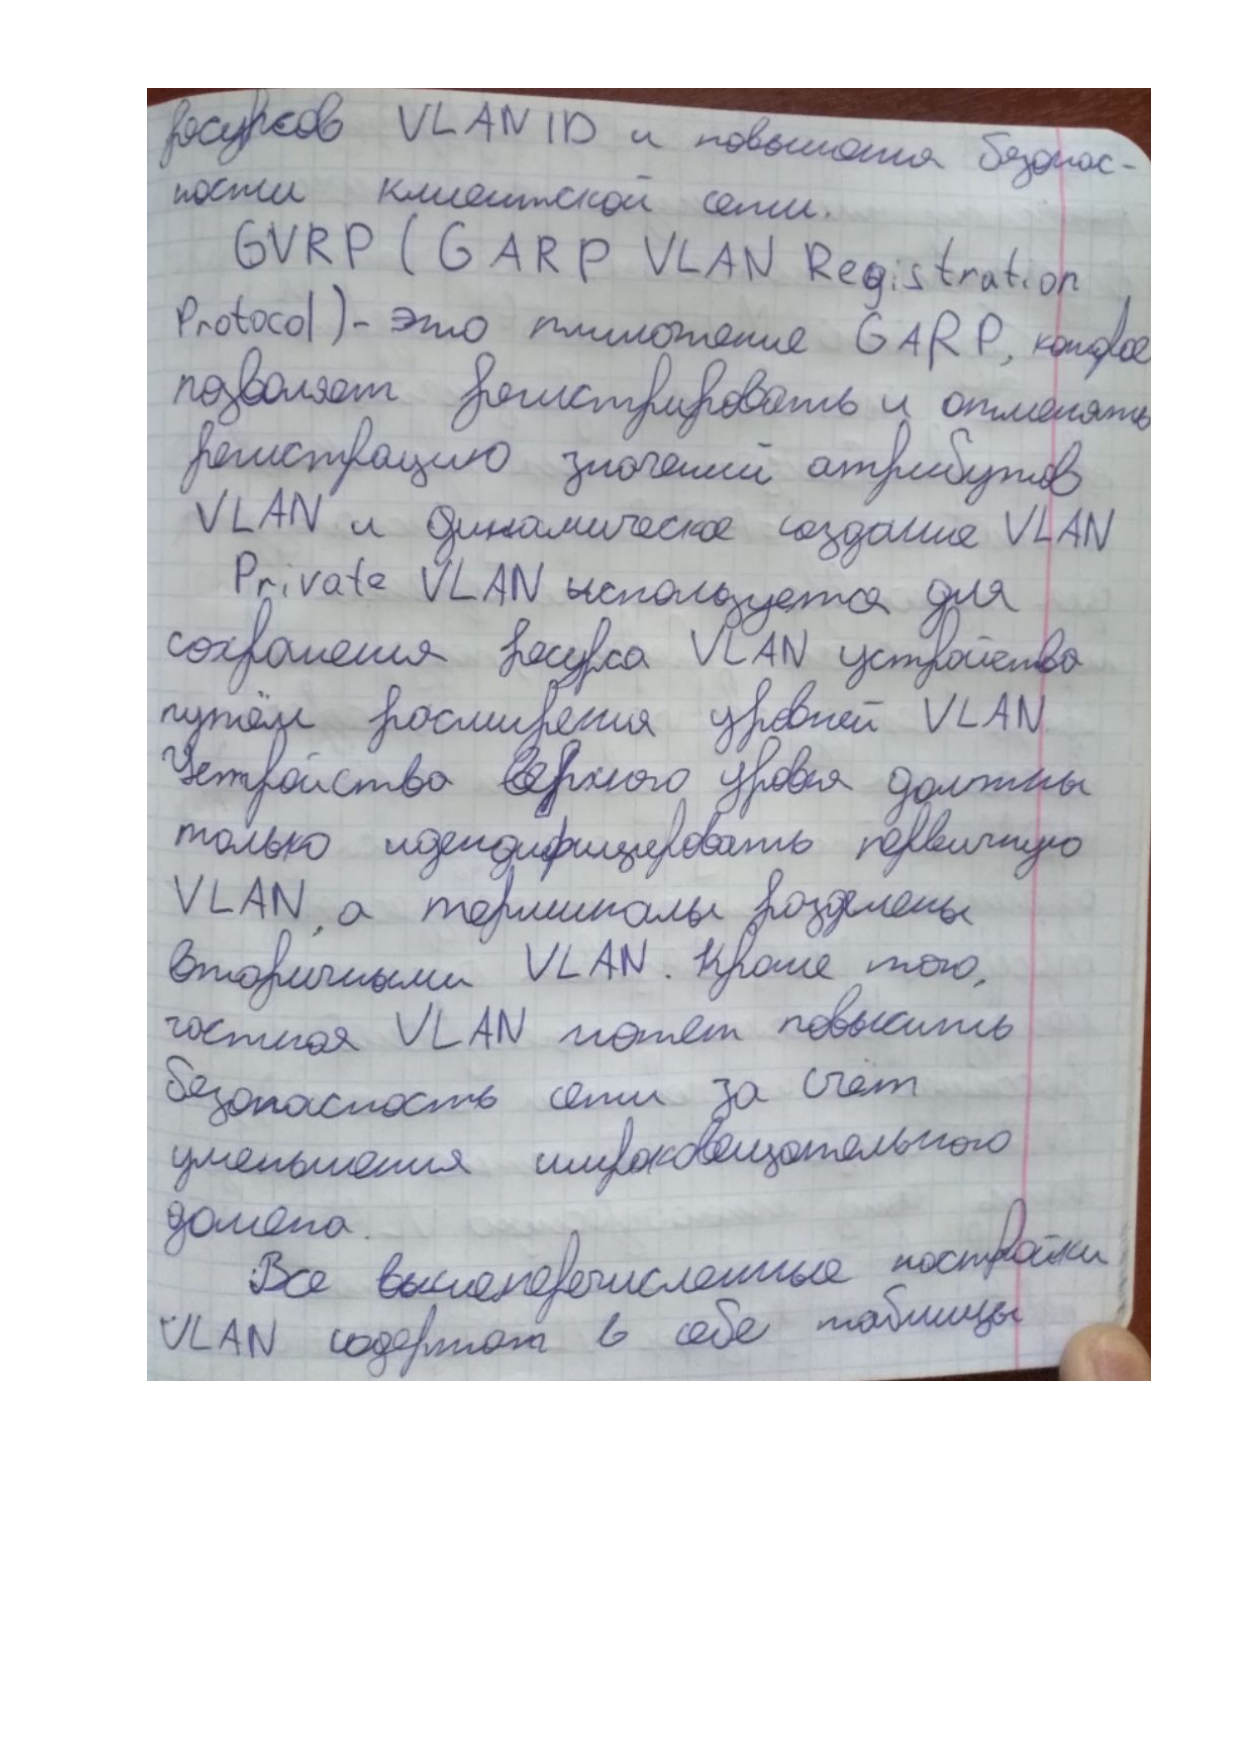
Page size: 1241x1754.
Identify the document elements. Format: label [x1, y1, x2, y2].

picture [147, 88, 1151, 1381]
